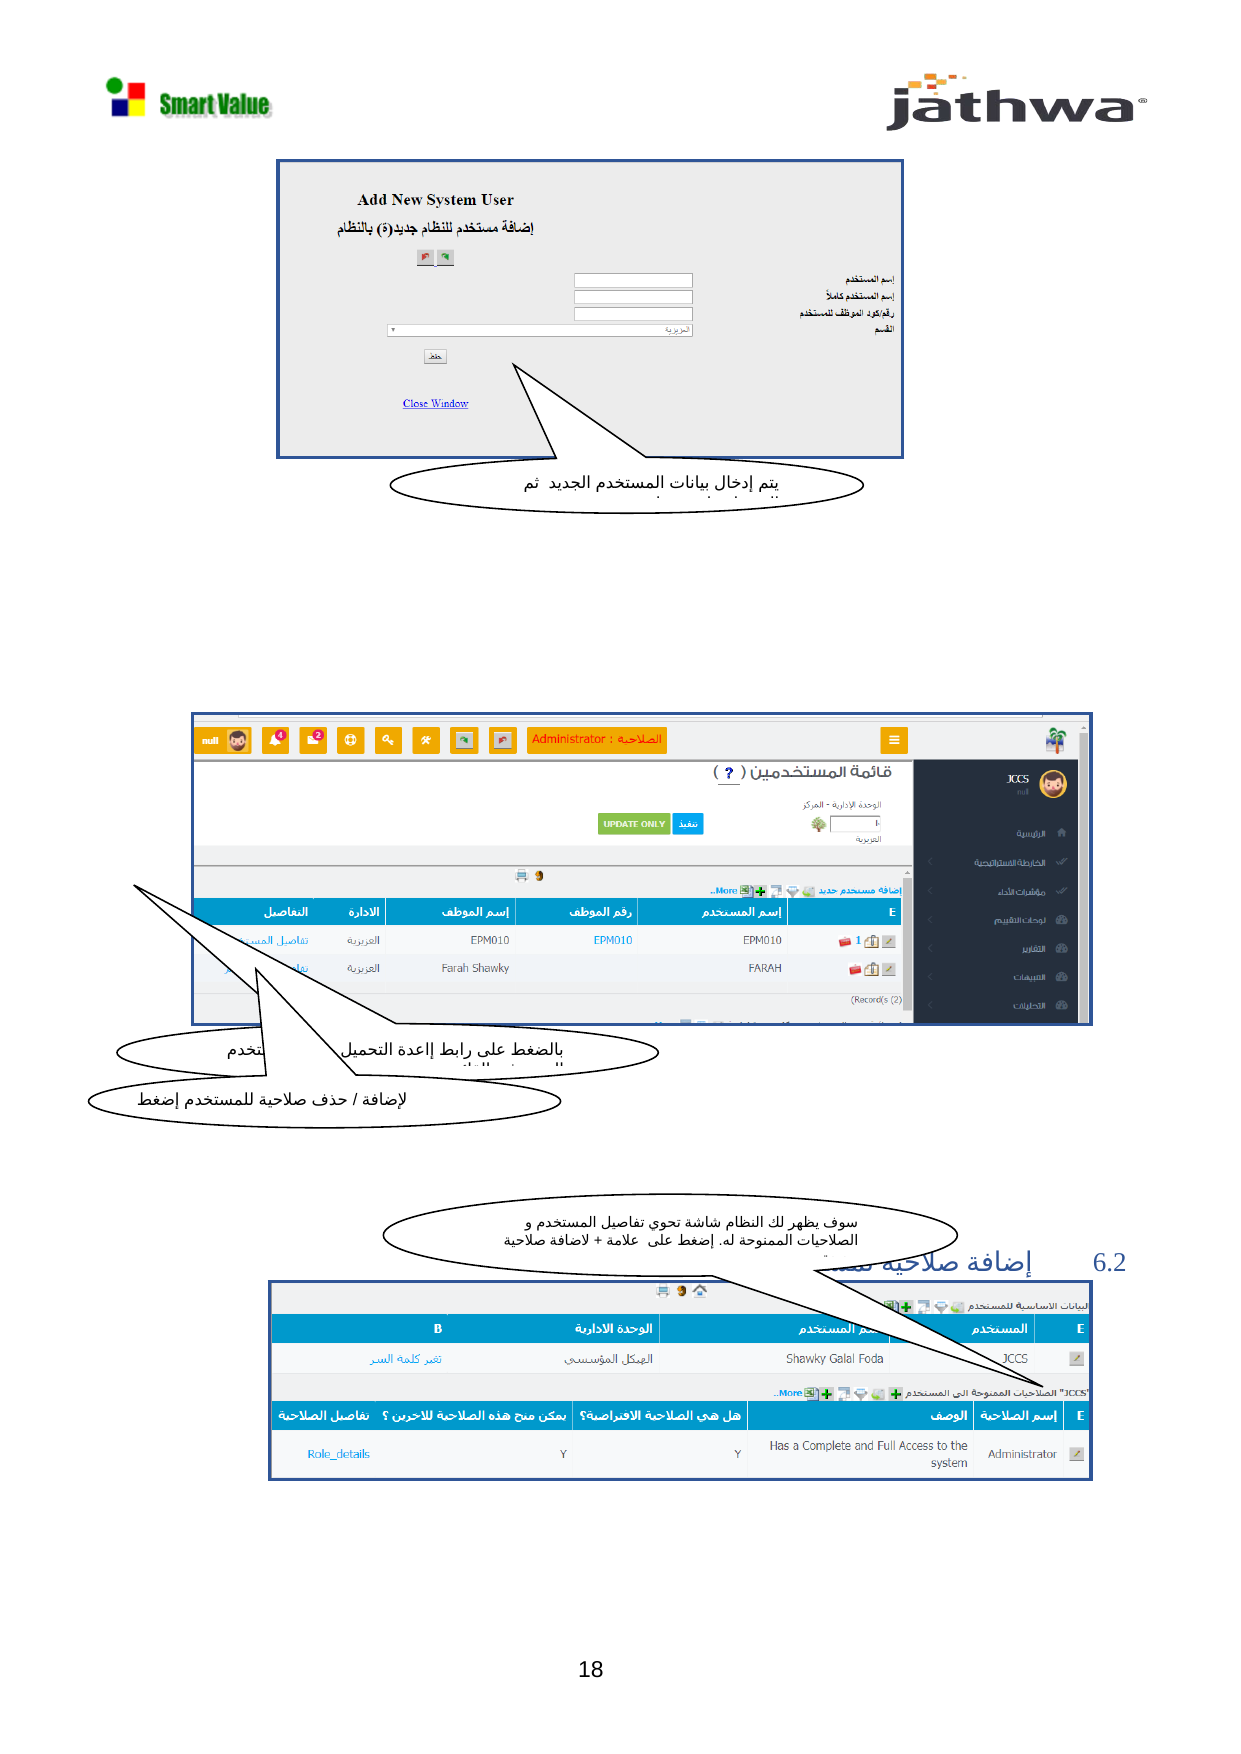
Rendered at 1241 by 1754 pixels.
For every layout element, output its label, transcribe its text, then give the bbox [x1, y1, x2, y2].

picture [271, 1344, 1089, 1400]
subtitle إضافة صلاحية لمستخدم [89, 1246, 606, 1277]
picture [844, 1283, 1089, 1313]
picture [271, 1283, 817, 1313]
picture [194, 940, 260, 1023]
picture [103, 74, 287, 131]
subtitle إضافة صلاحية لمستخدم [821, 1246, 1093, 1277]
picture [194, 715, 1089, 1023]
picture [886, 73, 1148, 131]
picture [606, 1324, 612, 1332]
picture [271, 1431, 1089, 1478]
picture [633, 1411, 640, 1419]
picture [280, 162, 901, 456]
